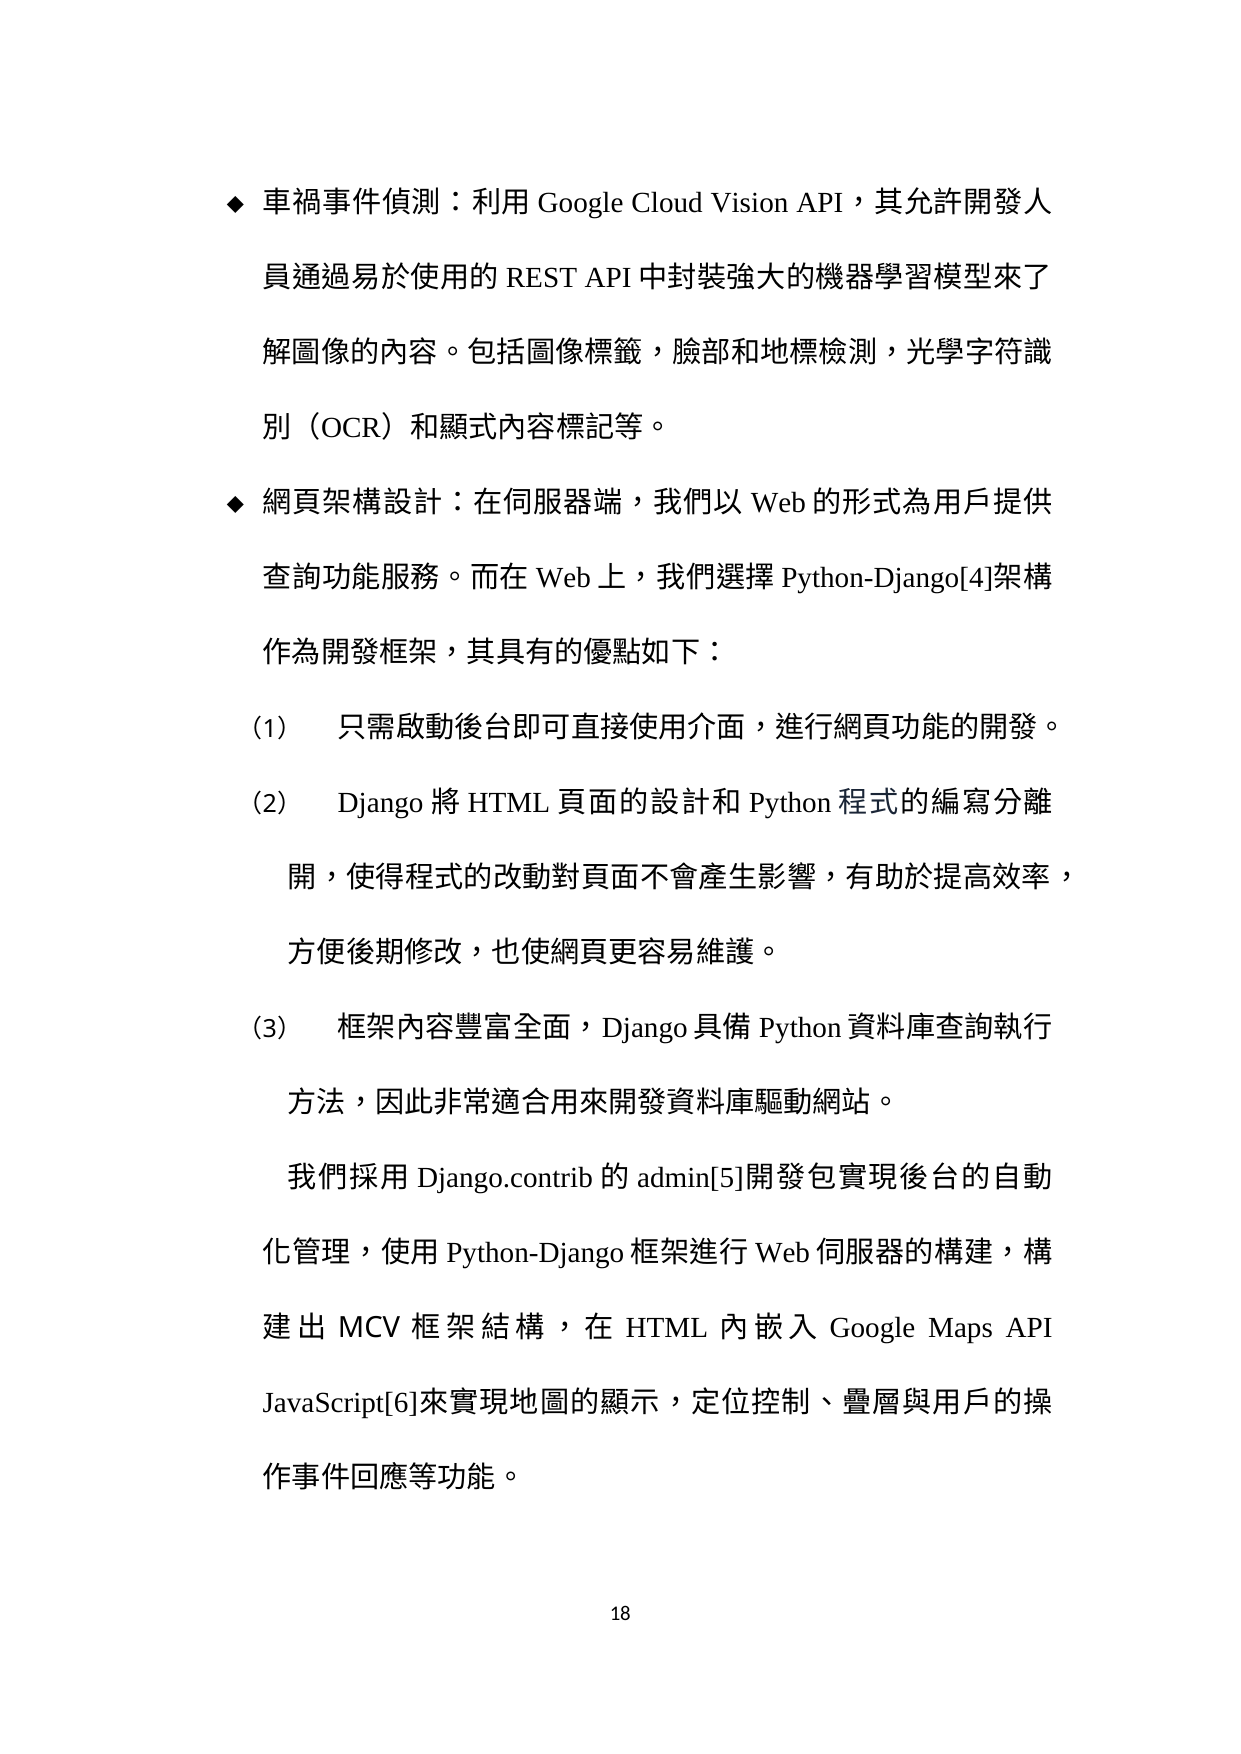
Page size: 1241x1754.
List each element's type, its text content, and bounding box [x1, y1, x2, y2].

text 我們採用Django.contrib的admin[5]開發包實現後台的自動化管理，使用Python-Django框架進行Web伺服器的構建，構建出MCV框架結構，在HTML內嵌入Google Maps API JavaScript[6]來實現地圖的顯示，定位控制、疊層與用戶的操作事件回應等功能。 [262, 1137, 1053, 1512]
list 只需啟動後台即可直接使用介面，進行網頁功能的開發。 [237, 687, 1053, 762]
list 框架內容豐富全面，Django具備 Python資料庫查詢執行方法，因此非常適合用來開發資料庫驅動網站。 [237, 987, 1053, 1137]
list Django將HTML頁面的設計和Python程式的編寫分離開，使得程式的改動對頁面不會產生影響，有助於提高效率，方便後期修改，也使網頁更容易維護。 [237, 762, 1053, 987]
list 網頁架構設計：在伺服器端，我們以Web的形式為用戶提供查詢功能服務。而在Web上，我們選擇Python-Django[4]架構作為開發框架，其具有的優點如下： [225, 462, 1053, 687]
list 車禍事件偵測：利用Google Cloud Vision API，其允許開發人員通過易於使用的REST API中封裝強大的機器學習模型來了解圖像的內容。包括圖像標籤，臉部和地標檢測，光學字符識別（OCR）和顯式內容標記等。 [225, 162, 1053, 462]
